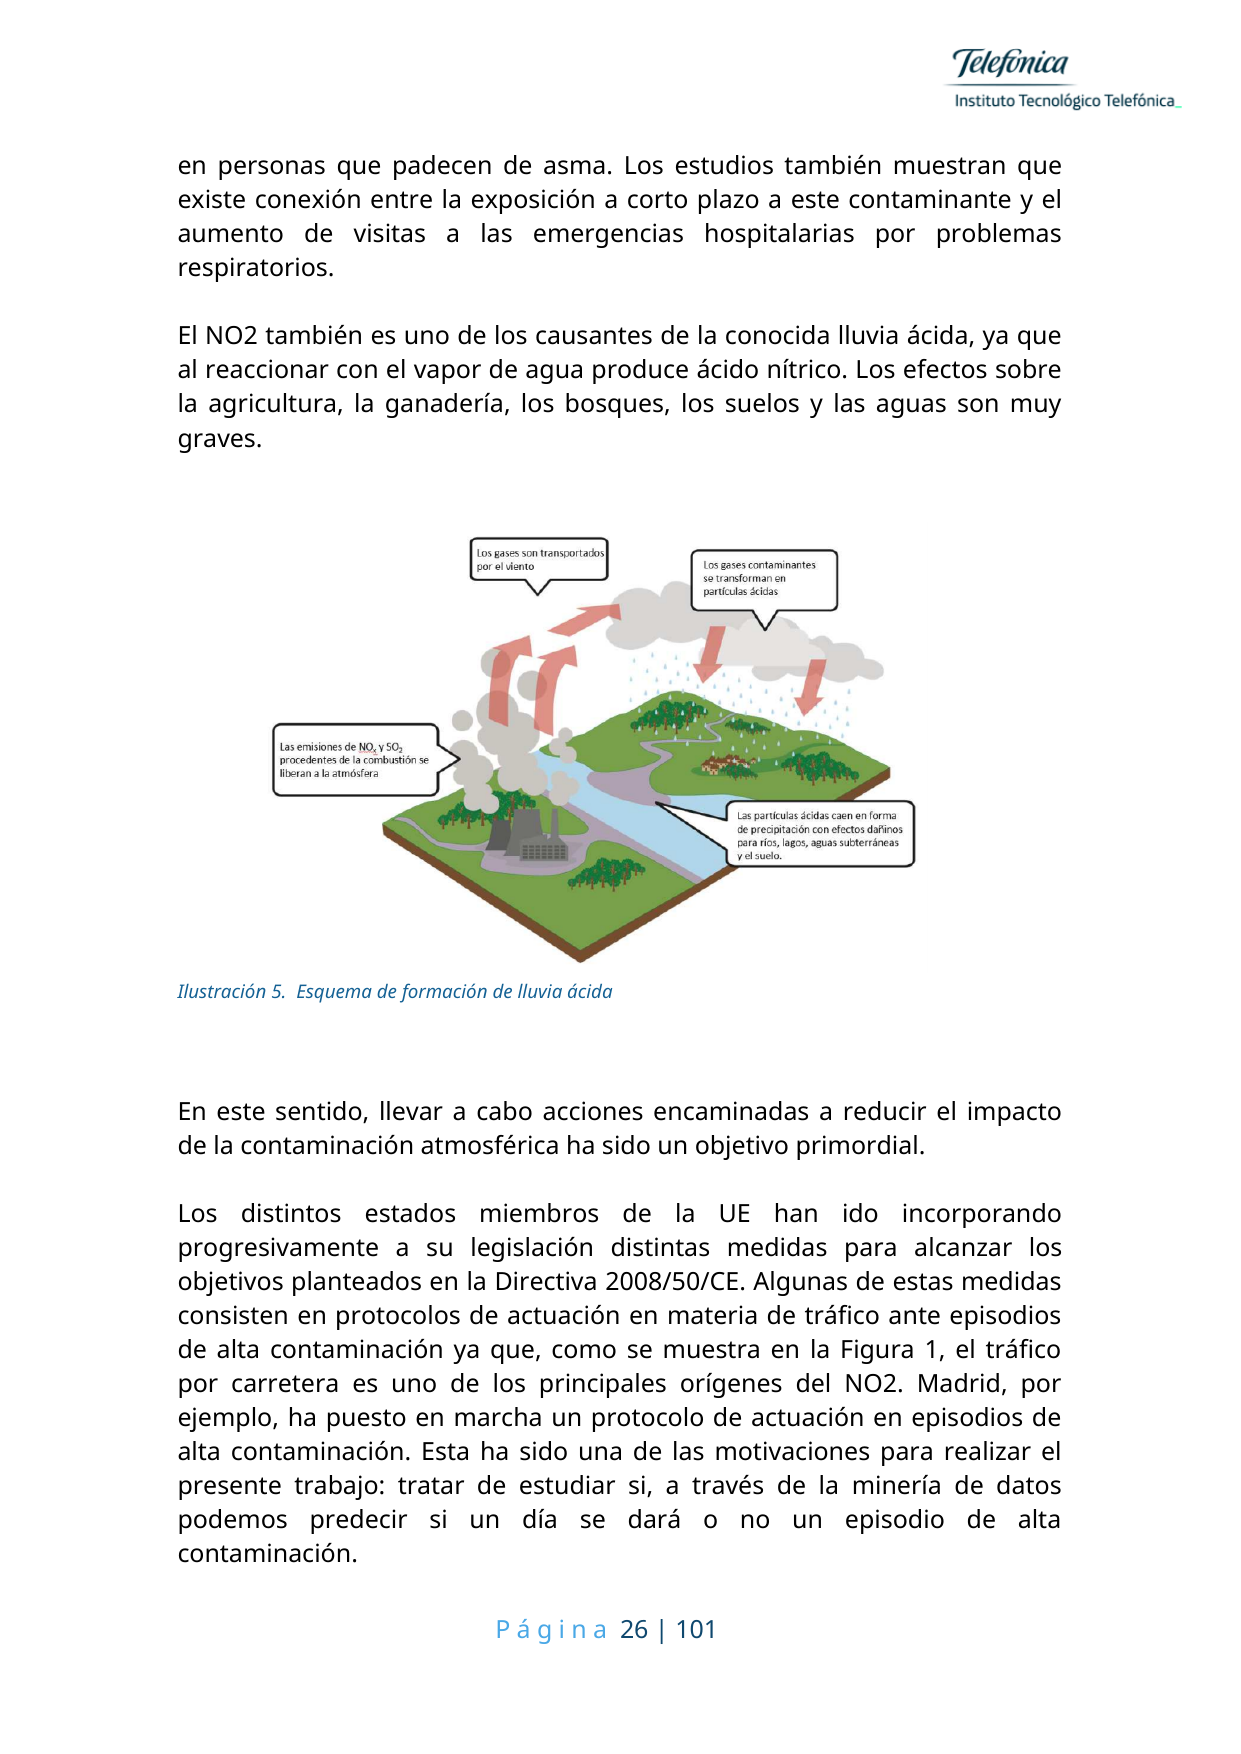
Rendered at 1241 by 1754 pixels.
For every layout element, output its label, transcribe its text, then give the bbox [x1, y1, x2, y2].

text Los distintos estados miembros de la UE han ido incorporando progresivamente a su legislación distintas medidas para alcanzar los objetivos planteados en la Directiva 2008/50/CE. Algunas de estas medidas consisten en protocolos de actuación en materia de tráfico ante episodios de alta contaminación ya que, como se muestra en la Figura 1, el tráfico por carretera es uno de los principales orígenes del NO2. Madrid, por ejemplo, ha puesto en marcha un protocolo de actuación en episodios de alta contaminación. Esta ha sido una de las motivaciones para realizar el presente trabajo: tratar de estudiar si, a través de la minería de datos podemos predecir si un día se dará o no un episodio de alta contaminación. [177, 1196, 1063, 1570]
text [177, 148, 1063, 284]
text En este sentido, llevar a cabo acciones encaminadas a reducir el impacto de la contaminación atmosférica ha sido un objetivo primordial. [177, 1093, 1063, 1161]
picture [177, 522, 1032, 979]
text El NO2 también es uno de los causantes de la conocida lluvia ácida, ya que al reaccionar con el vapor de agua produce ácido nítrico. Los efectos sobre la agricultura, la ganadería, los bosques, los suelos y las aguas son muy graves. [177, 318, 1063, 454]
picture [892, 21, 1215, 128]
